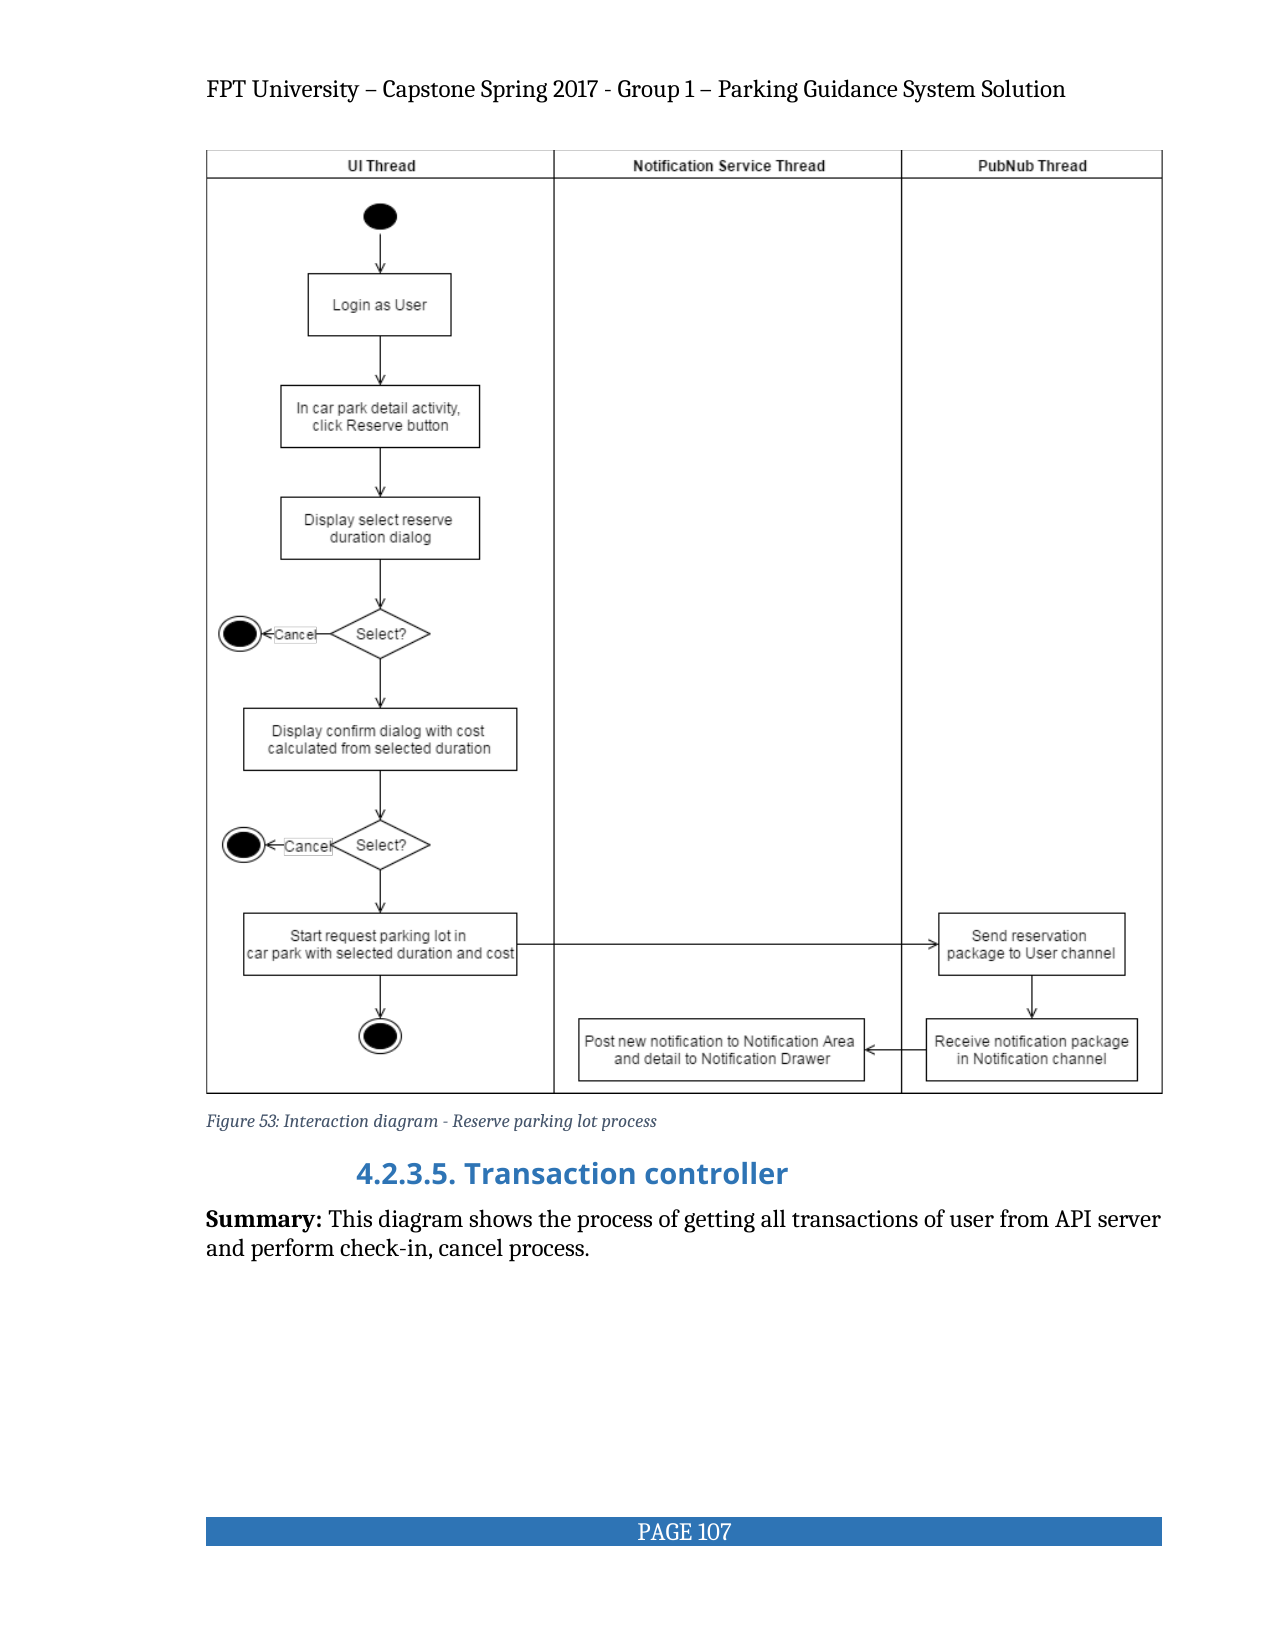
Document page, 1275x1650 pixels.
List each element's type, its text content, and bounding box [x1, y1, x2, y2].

picture [206, 150, 1163, 1094]
text Figure 53: Interaction diagram - Reserve parking lot process [206, 1111, 1162, 1132]
subtitle Transaction controller [206, 1153, 1162, 1193]
text Summary: This diagram shows the process of getting all transactions of user from API server and perform check-in, cancel process. [206, 1205, 1162, 1263]
